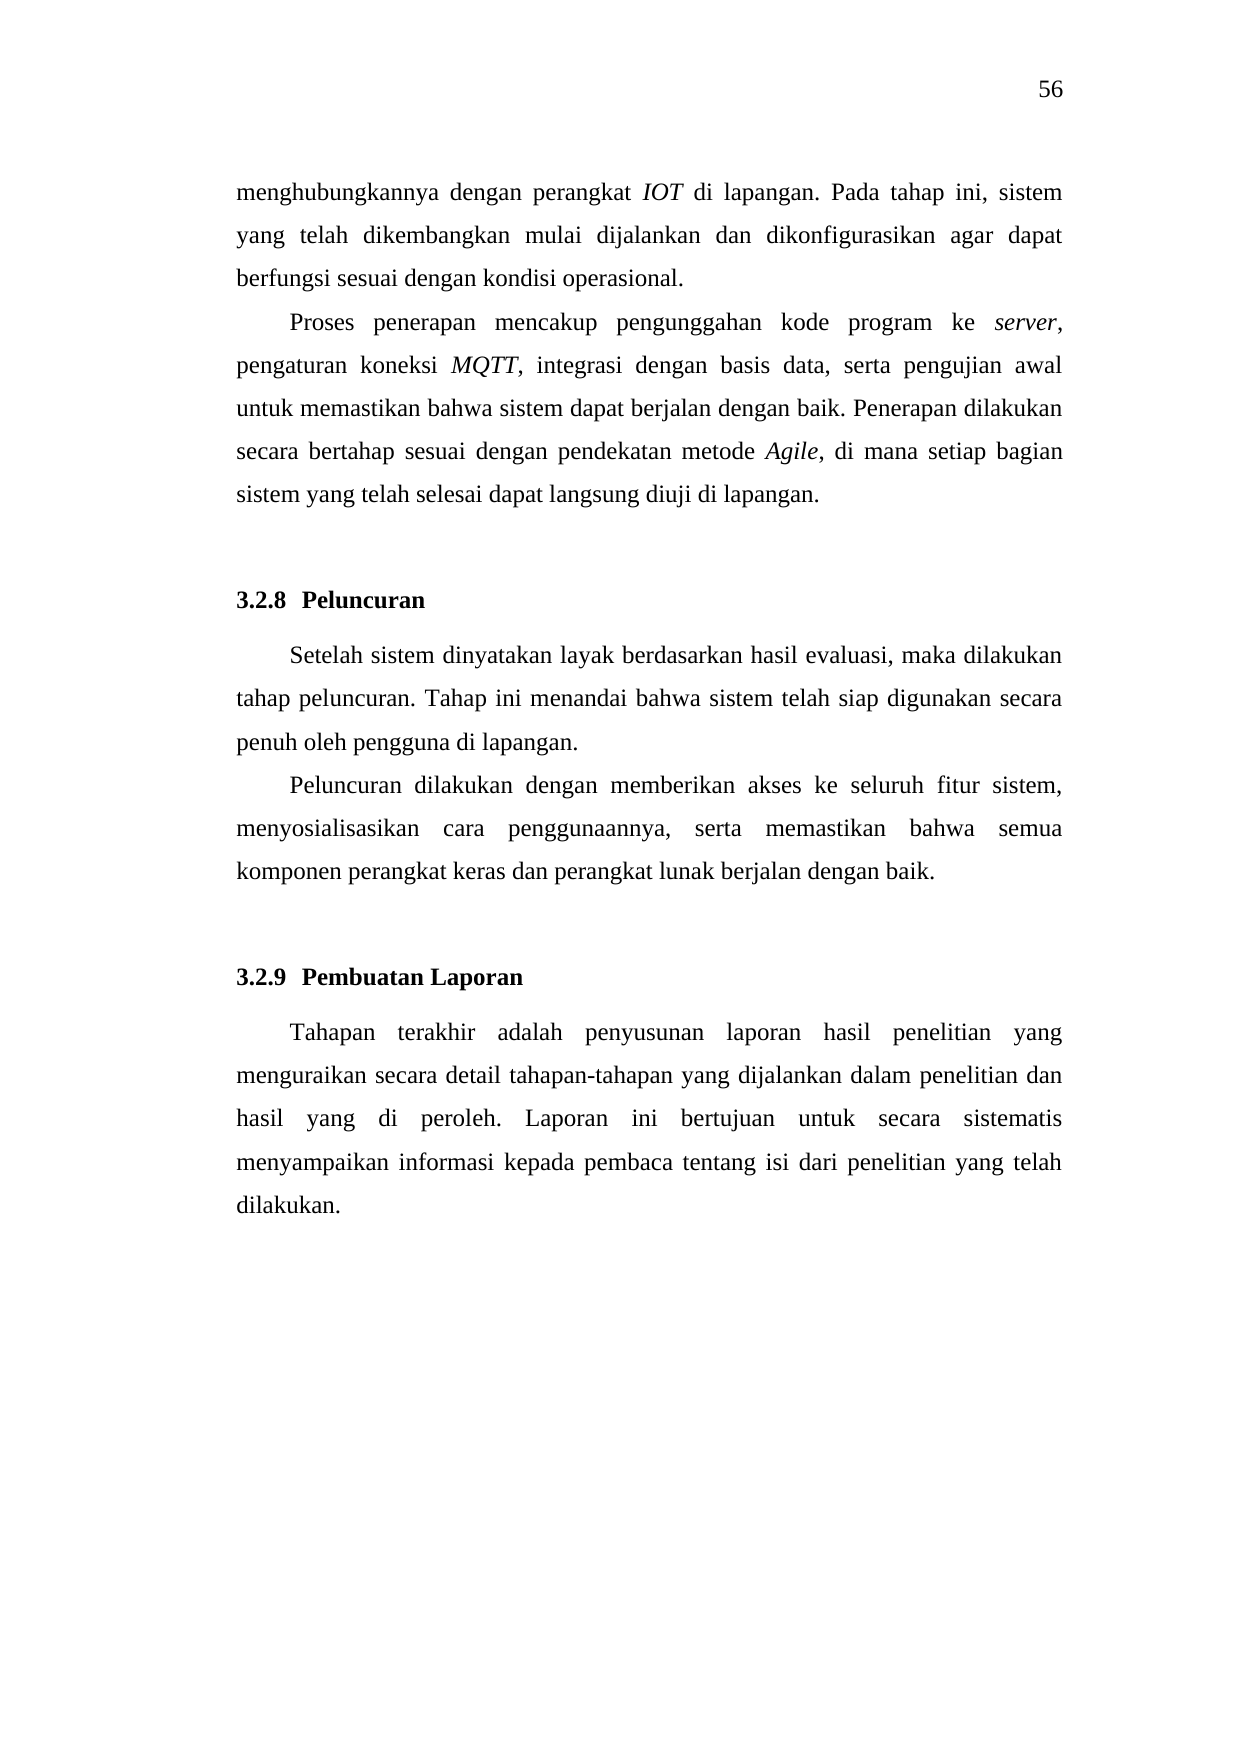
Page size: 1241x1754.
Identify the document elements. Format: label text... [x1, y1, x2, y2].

subtitle Pembuatan Laporan [236, 962, 1063, 990]
text Proses penerapan mencakup pengunggahan kode program ke server, pengaturan koneksi MQTT, integrasi dengan basis data, serta pengujian awal untuk memastikan bahwa sistem dapat berjalan dengan baik. Penerapan dilakukan secara bertahap sesuai dengan pendekatan metode Agile, di mana setiap bagian sistem yang telah selesai dapat langsung diuji di lapangan. [236, 307, 1063, 508]
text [236, 177, 1063, 292]
text Setelah sistem dinyatakan layak berdasarkan hasil evaluasi, maka dilakukan tahap peluncuran. Tahap ini menandai bahwa sistem telah siap digunakan secara penuh oleh pengguna di lapangan. [236, 640, 1063, 755]
text Peluncuran dilakukan dengan memberikan akses ke seluruh fitur sistem, menyosialisasikan cara penggunaannya, serta memastikan bahwa semua komponen perangkat keras dan perangkat lunak berjalan dengan baik. [236, 770, 1063, 885]
subtitle Peluncuran [236, 585, 1063, 613]
text Tahapan terakhir adalah penyusunan laporan hasil penelitian yang menguraikan secara detail tahapan-tahapan yang dijalankan dalam penelitian dan hasil yang di peroleh. Laporan ini bertujuan untuk secara sistematis menyampaikan informasi kepada pembaca tentang isi dari penelitian yang telah dilakukan. [236, 1017, 1063, 1218]
